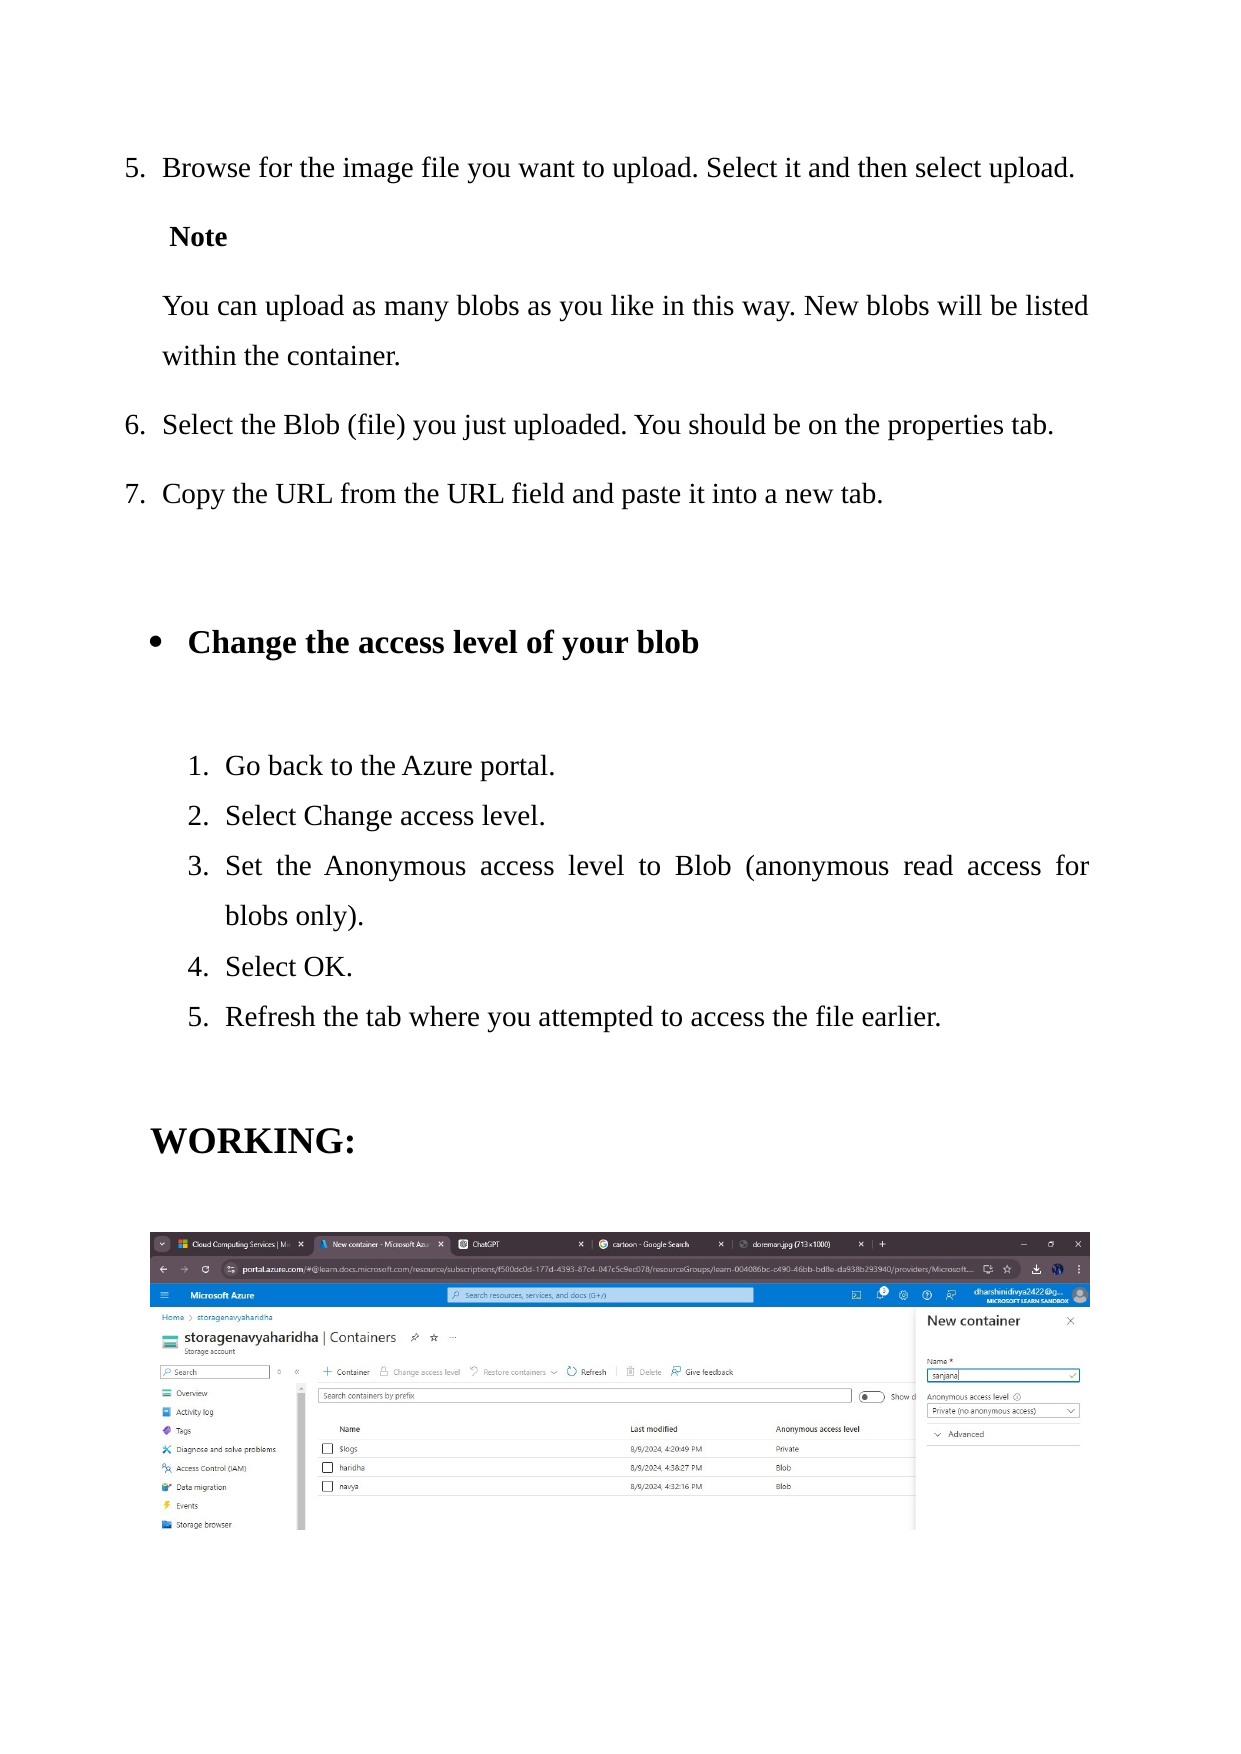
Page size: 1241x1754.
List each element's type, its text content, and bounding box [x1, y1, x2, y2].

text Note [162, 219, 1090, 253]
picture [150, 1232, 1090, 1530]
list Select the Blob (file) you just uploaded. You should be on the properties tab. [124, 407, 1090, 441]
text You can upload as many blobs as you like in this way. New blobs will be listed within the container. [162, 288, 1090, 372]
text WORKING: [150, 1118, 1090, 1162]
list Browse for the image file you want to upload. Select it and then select upload. [124, 150, 1090, 183]
list Refresh the tab where you attempted to access the file earlier. [187, 999, 1090, 1033]
list Select OK. [187, 949, 1090, 982]
list Copy the URL from the URL field and paste it into a new tab. [124, 477, 1090, 510]
list Go back to the Azure portal. [187, 748, 1090, 781]
list Change the access level of your blob [150, 622, 1090, 660]
list Set the Anonymous access level to Blob (anonymous read access for blobs only). [187, 848, 1090, 932]
list Select Change access level. [187, 798, 1090, 831]
